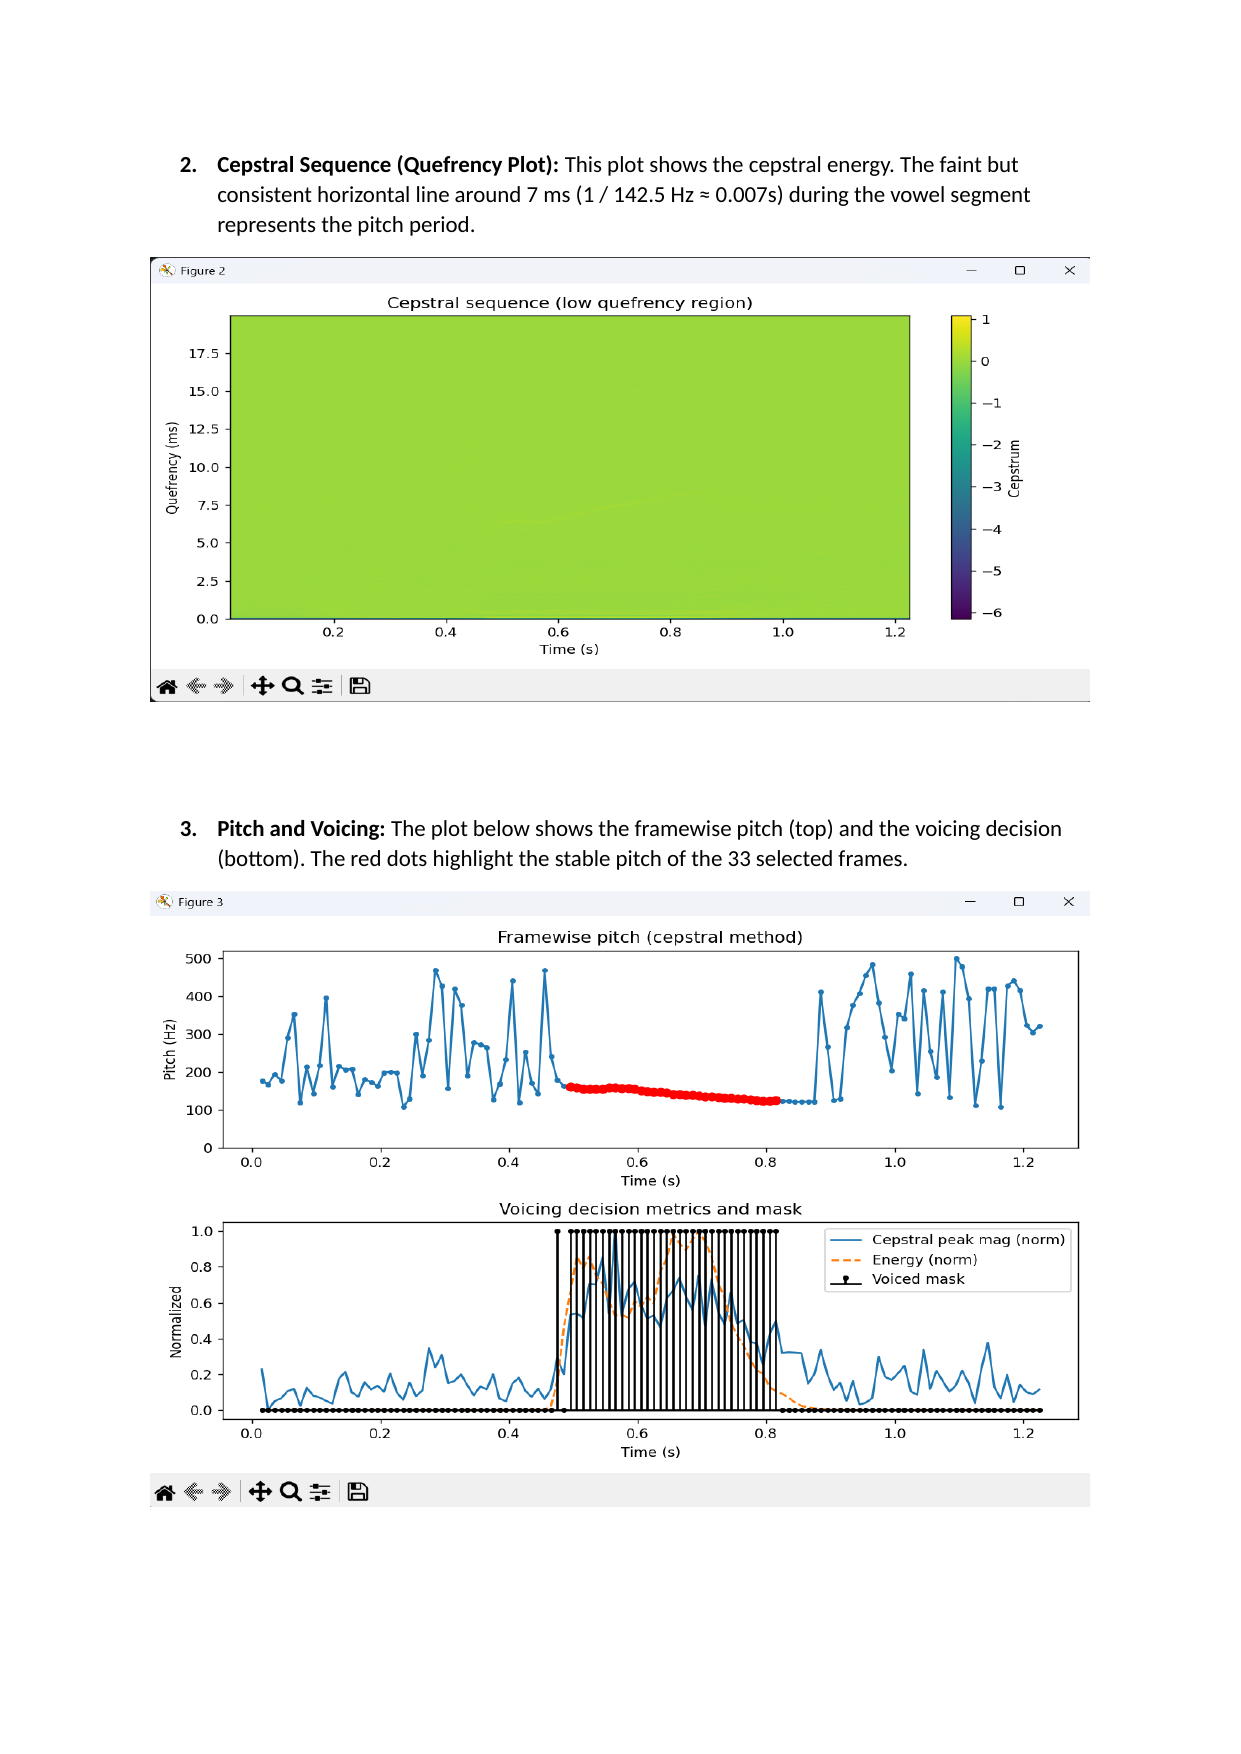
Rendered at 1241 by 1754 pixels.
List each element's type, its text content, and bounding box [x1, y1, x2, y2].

list Pitch and Voicing: The plot below shows the framewise pitch (top) and the voicing decision (bottom). The red dots highlight the stable pitch of the 33 selected frames. [179, 814, 1090, 872]
picture [150, 891, 1091, 1507]
list Cepstral Sequence (Quefrency Plot): This plot shows the cepstral energy. The faint but consistent horizontal line around 7 ms (1 / 142.5 Hz ≈ 0.007s) during the vowel segment represents the pitch period. [179, 150, 1090, 238]
picture [150, 257, 1090, 702]
